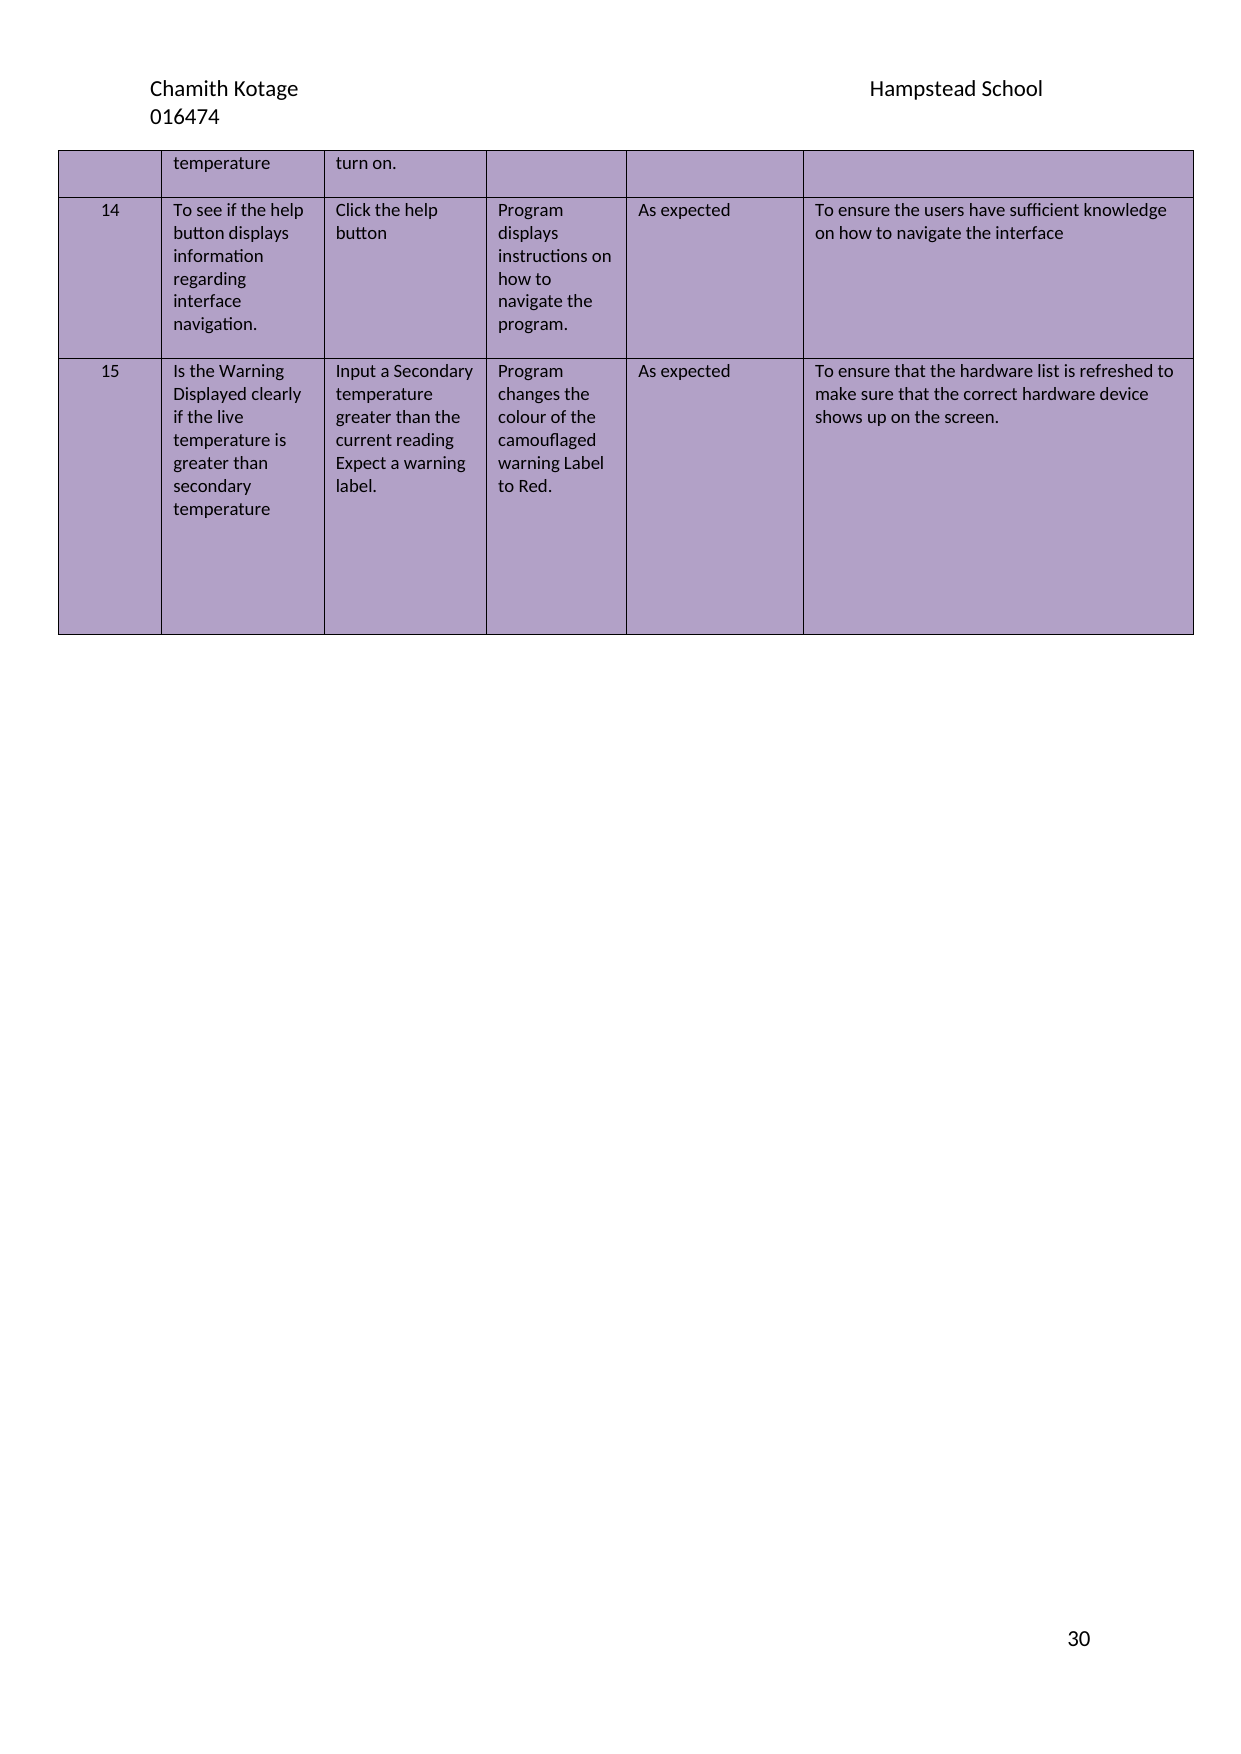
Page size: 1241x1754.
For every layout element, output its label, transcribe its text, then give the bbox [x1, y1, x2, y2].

table_cell As expected [627, 198, 803, 358]
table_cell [804, 151, 1193, 197]
table_cell 13 [59, 151, 161, 197]
table_cell Is the Warning Displayed clearly if the live temperature is greater than secondary temperature [162, 359, 324, 634]
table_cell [325, 151, 486, 197]
table_cell To see if the help button displays information regarding interface navigation. [162, 198, 324, 358]
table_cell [487, 151, 626, 197]
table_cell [162, 151, 324, 197]
table_cell Program changes the colour of the camouflaged warning Label to Red. [487, 359, 626, 634]
table_cell As expected [627, 359, 803, 634]
table_cell To ensure that the hardware list is refreshed to make sure that the correct hardware device shows up on the screen. [804, 359, 1193, 634]
table_cell Click the help button [325, 198, 486, 358]
table_cell Program displays instructions on how to navigate the program. [487, 198, 626, 358]
table_cell To ensure the users have sufficient knowledge on how to navigate the interface [804, 198, 1193, 358]
table_cell 14 [59, 198, 161, 358]
table_cell [627, 151, 803, 197]
table_cell Input a Secondary temperature greater than the current reading Expect a warning label. [325, 359, 486, 634]
table_cell 15 [59, 359, 161, 634]
